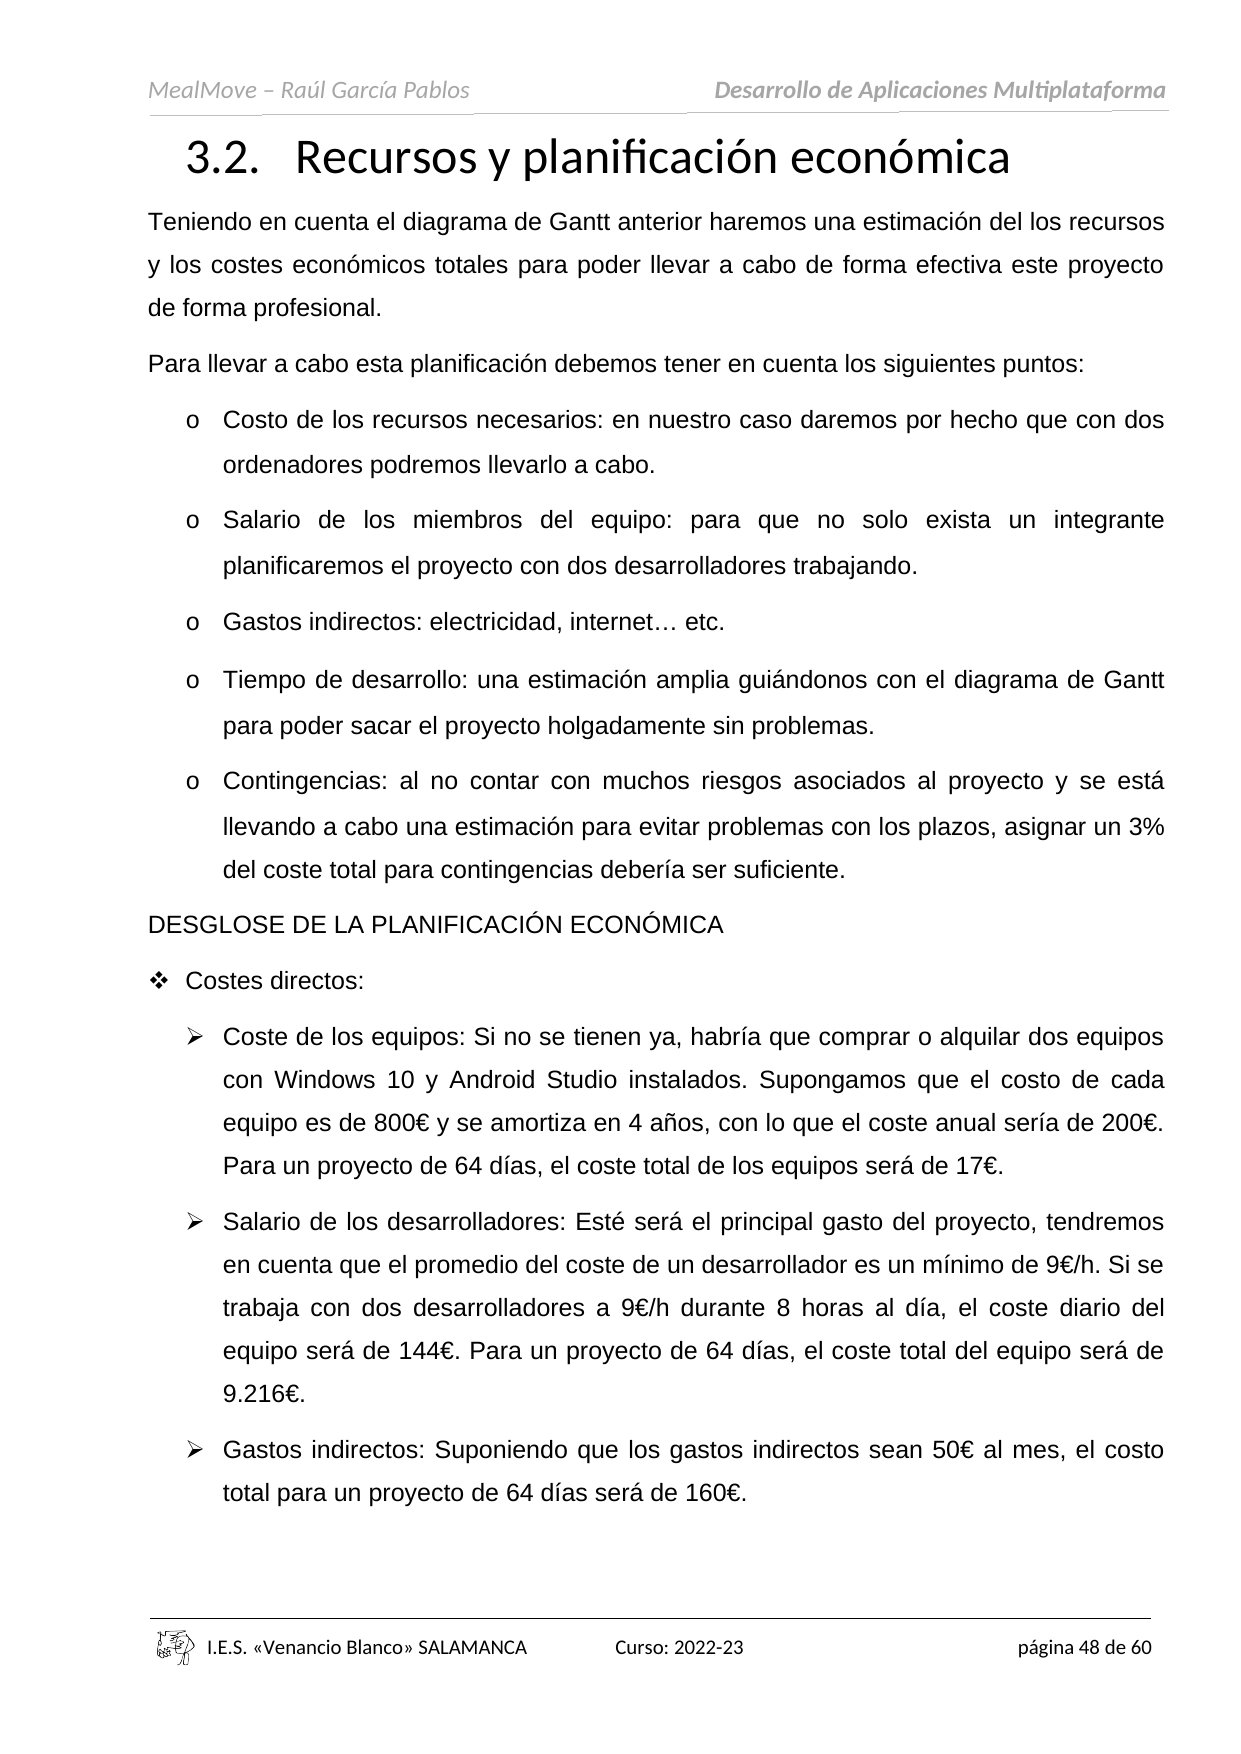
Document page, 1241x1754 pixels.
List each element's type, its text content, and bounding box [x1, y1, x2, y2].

text Teniendo en cuenta el diagrama de Gantt anterior haremos una estimación del los recursos y los costes económicos totales para poder llevar a cabo de forma efectiva este proyecto de forma profesional. [148, 207, 1166, 322]
list Salario de los desarrolladores: Esté será el principal gasto del proyecto, tendremos en cuenta que el promedio del coste de un desarrollador es un mínimo de 9€/h. Si se trabaja con dos desarrolladores a 9€/h durante 8 horas al día, el coste diario del equipo será de 144€. Para un proyecto de 64 días, el coste total del equipo será de 9.216€. [185, 1207, 1166, 1408]
list Tiempo de desarrollo: una estimación amplia guiándonos con el diagrama de Gantt para poder sacar el proyecto holgadamente sin problemas. [185, 665, 1166, 739]
picture [153, 1628, 198, 1670]
list Salario de los miembros del equipo: para que no solo exista un integrante planificaremos el proyecto con dos desarrolladores trabajando. [185, 506, 1166, 579]
list Costes directos: [148, 966, 1166, 995]
list Contingencias: al no contar con muchos riesgos asociados al proyecto y se está llevando a cabo una estimación para evitar problemas con los plazos, asignar un 3% del coste total para contingencias debería ser suficiente. [185, 766, 1166, 883]
text DESGLOSE DE LA PLANIFICACIÓN ECONÓMICA [148, 910, 1166, 939]
list Gastos indirectos: electricidad, internet… etc. [185, 606, 1166, 637]
list Costo de los recursos necesarios: en nuestro caso daremos por hecho que con dos ordenadores podremos llevarlo a cabo. [185, 404, 1166, 479]
list Coste de los equipos: Si no se tienen ya, habría que comprar o alquilar dos equipos con Windows 10 y Android Studio instalados. Supongamos que el costo de cada equipo es de 800€ y se amortiza en 4 años, con lo que el coste anual sería de 200€. Para un proyecto de 64 días, el coste total de los equipos será de 17€. [185, 1022, 1166, 1180]
text Para llevar a cabo esta planificación debemos tener en cuenta los siguientes puntos: [148, 349, 1166, 378]
subtitle Recursos y planificación económica [185, 125, 1166, 186]
list Gastos indirectos: Suponiendo que los gastos indirectos sean 50€ al mes, el costo total para un proyecto de 64 días será de 160€. [185, 1435, 1166, 1507]
